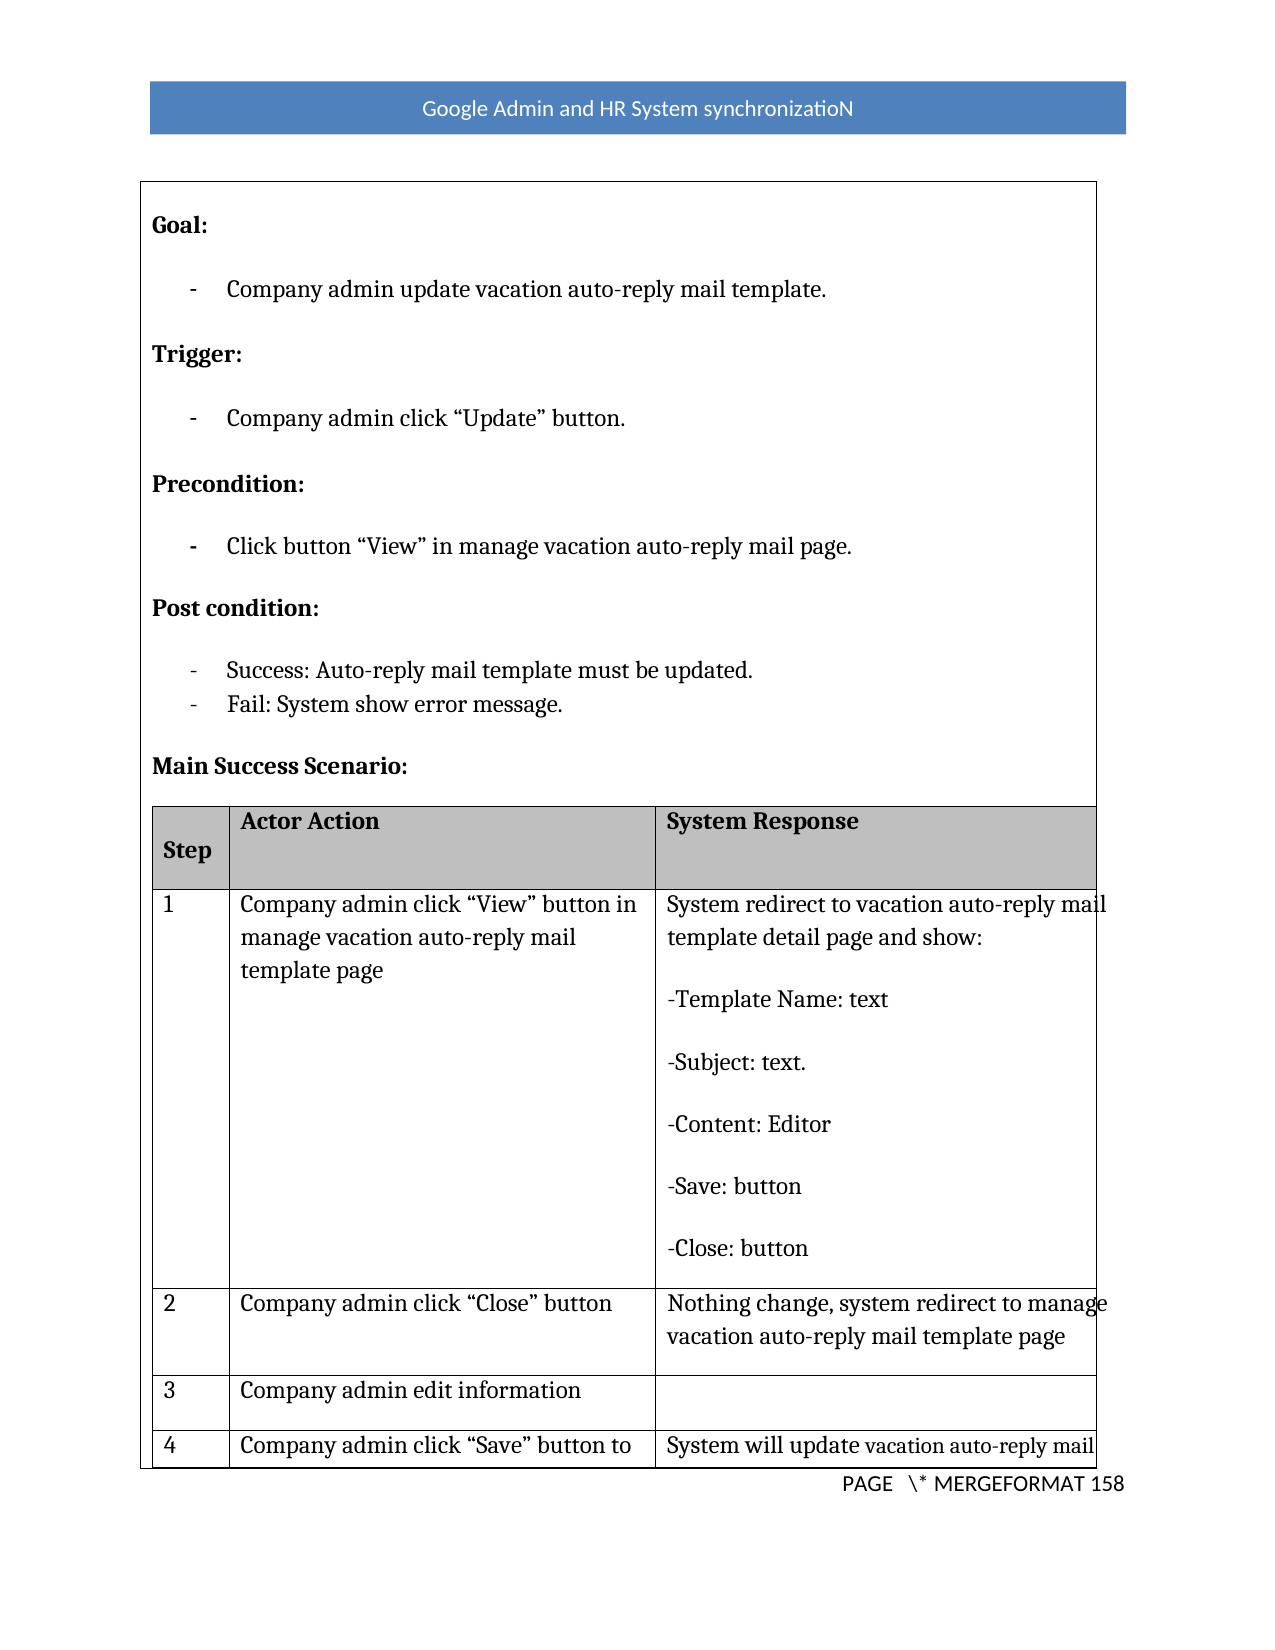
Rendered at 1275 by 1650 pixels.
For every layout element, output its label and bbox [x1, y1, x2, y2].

table_cell [141, 182, 1096, 1468]
